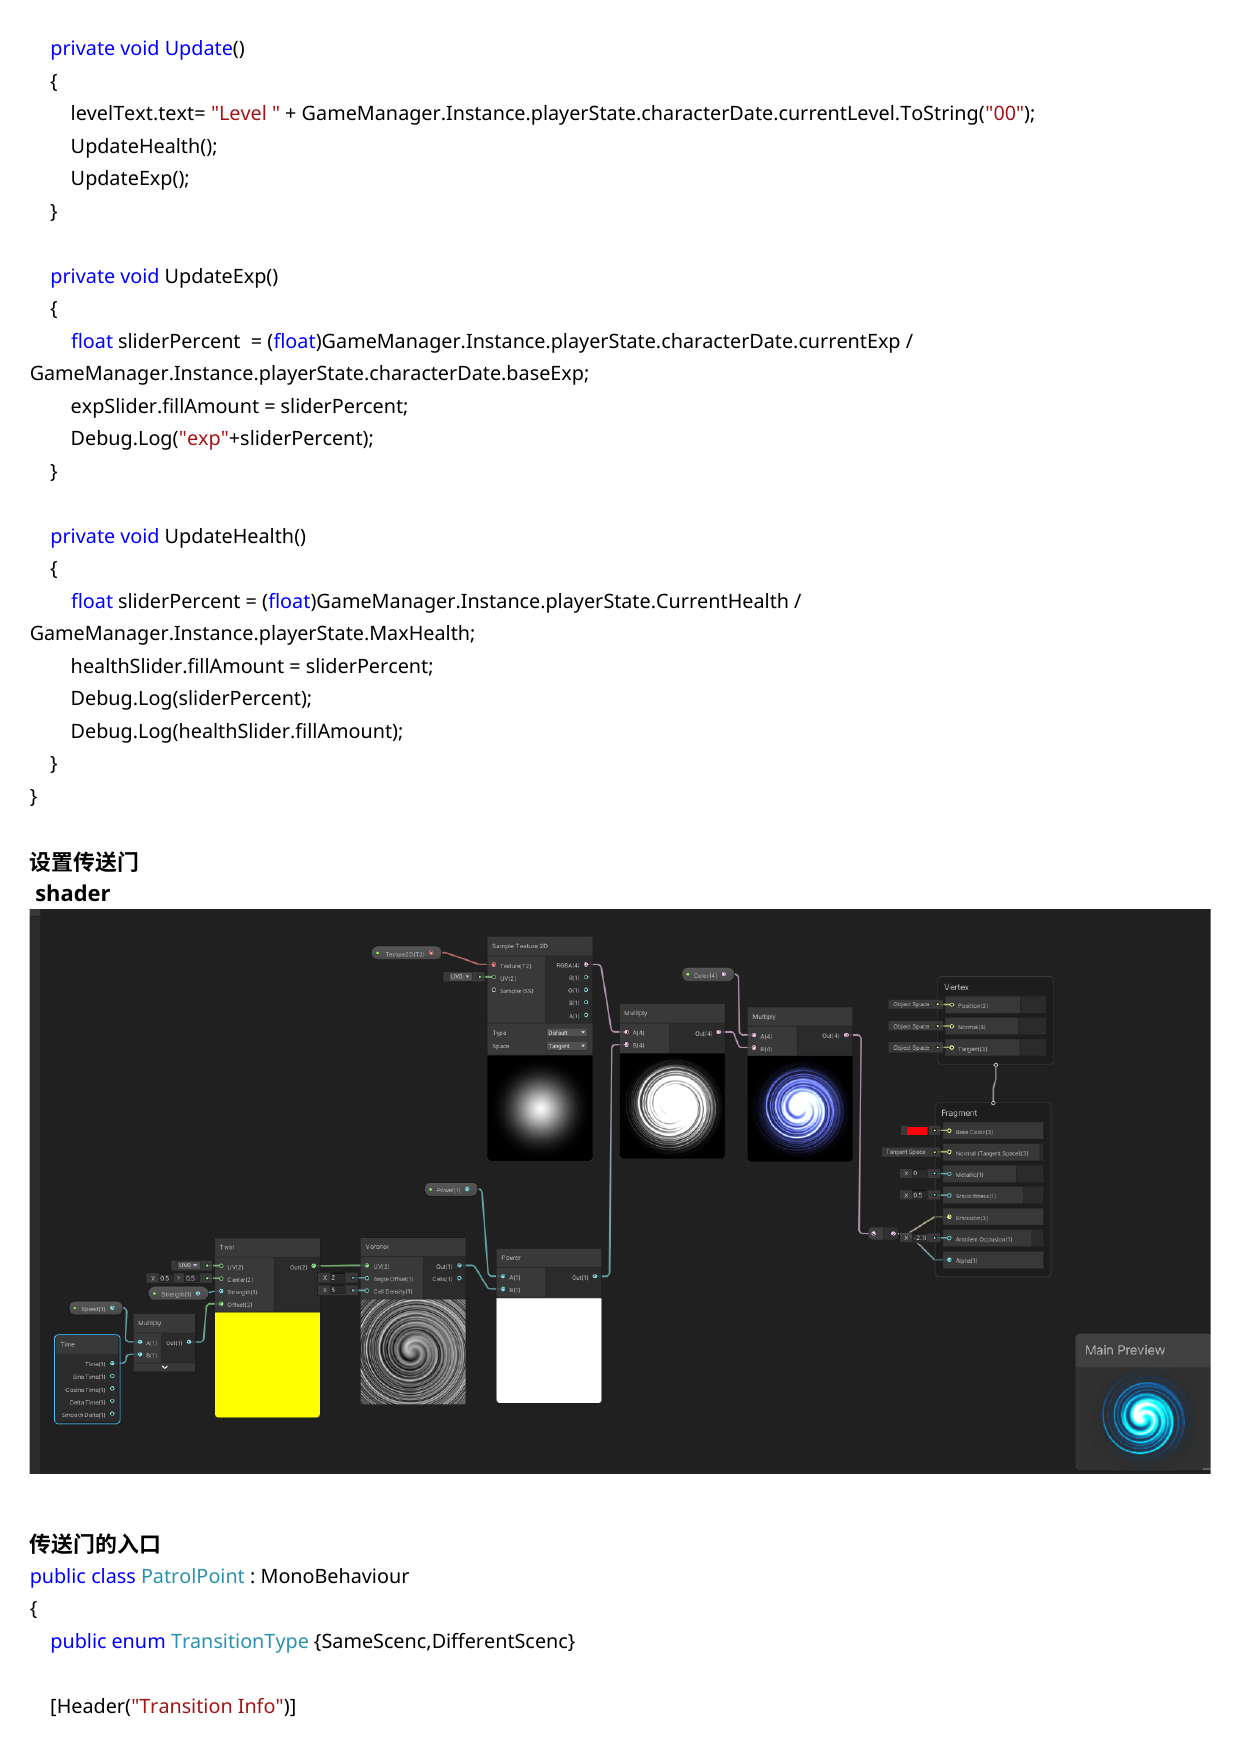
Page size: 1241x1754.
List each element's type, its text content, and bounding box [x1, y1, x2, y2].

text { [29, 552, 1211, 584]
text UpdateExp(); [29, 162, 1211, 194]
text { [29, 64, 1211, 97]
text healthSlider.fillAmount = sliderPercent; [29, 649, 1211, 682]
text Debug.Log("exp"+sliderPercent); [29, 422, 1211, 454]
text } [29, 779, 1211, 812]
text levelText.text= "Level " + GameManager.Instance.playerState.characterDate.currentLevel.ToString("00"); [29, 97, 1211, 129]
text public enum TransitionType {SameScenc,DifferentScenc} [29, 1624, 1211, 1657]
text 传送门的入口 [29, 1527, 1152, 1559]
picture [29, 909, 1211, 1474]
text private void UpdateHealth() [29, 519, 1211, 552]
text } [29, 454, 1211, 487]
text shader [29, 877, 1152, 909]
text expSlider.fillAmount = sliderPercent; [29, 389, 1211, 422]
text private void Update() [29, 32, 1211, 64]
text float sliderPercent = (float)GameManager.Instance.playerState.CurrentHealth / GameManager.Instance.playerState.MaxHealth; [29, 584, 1211, 649]
text private void UpdateExp() [29, 259, 1211, 292]
text float sliderPercent = (float)GameManager.Instance.playerState.characterDate.currentExp / GameManager.Instance.playerState.characterDate.baseExp; [29, 324, 1211, 389]
text UpdateHealth(); [29, 129, 1211, 162]
text } [29, 194, 1211, 227]
text { [29, 292, 1211, 324]
text } [29, 747, 1211, 779]
text { [29, 1592, 1211, 1624]
text [Header("Transition Info")] [29, 1689, 1211, 1722]
text public class PatrolPoint : MonoBehaviour [29, 1559, 1211, 1592]
text Debug.Log(sliderPercent); [29, 682, 1211, 714]
text Debug.Log(healthSlider.fillAmount); [29, 714, 1211, 747]
text 设置传送门 [29, 844, 1189, 877]
